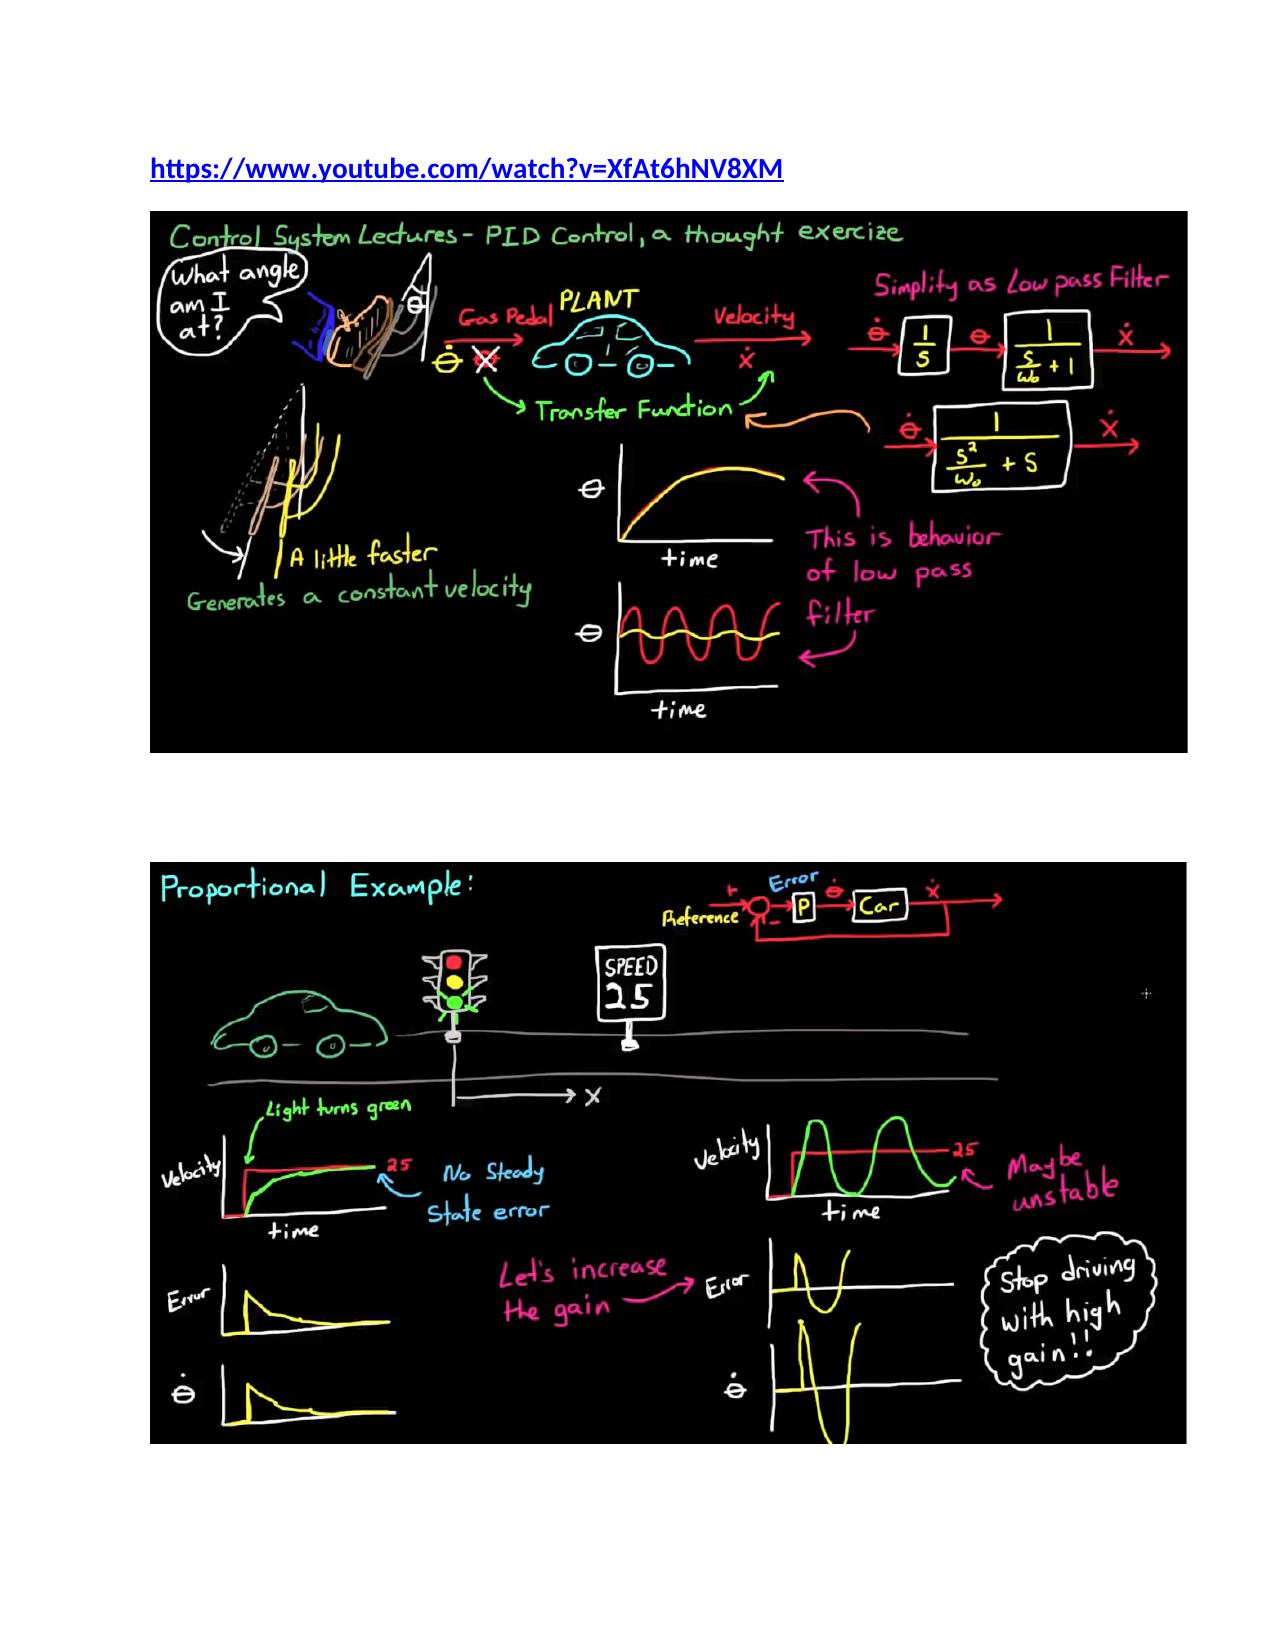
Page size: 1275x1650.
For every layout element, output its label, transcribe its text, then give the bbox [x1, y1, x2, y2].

picture [150, 211, 1188, 753]
text https://www.youtube.com/watch?v=XfAt6hNV8XM [150, 150, 1125, 186]
picture [150, 862, 1188, 1444]
